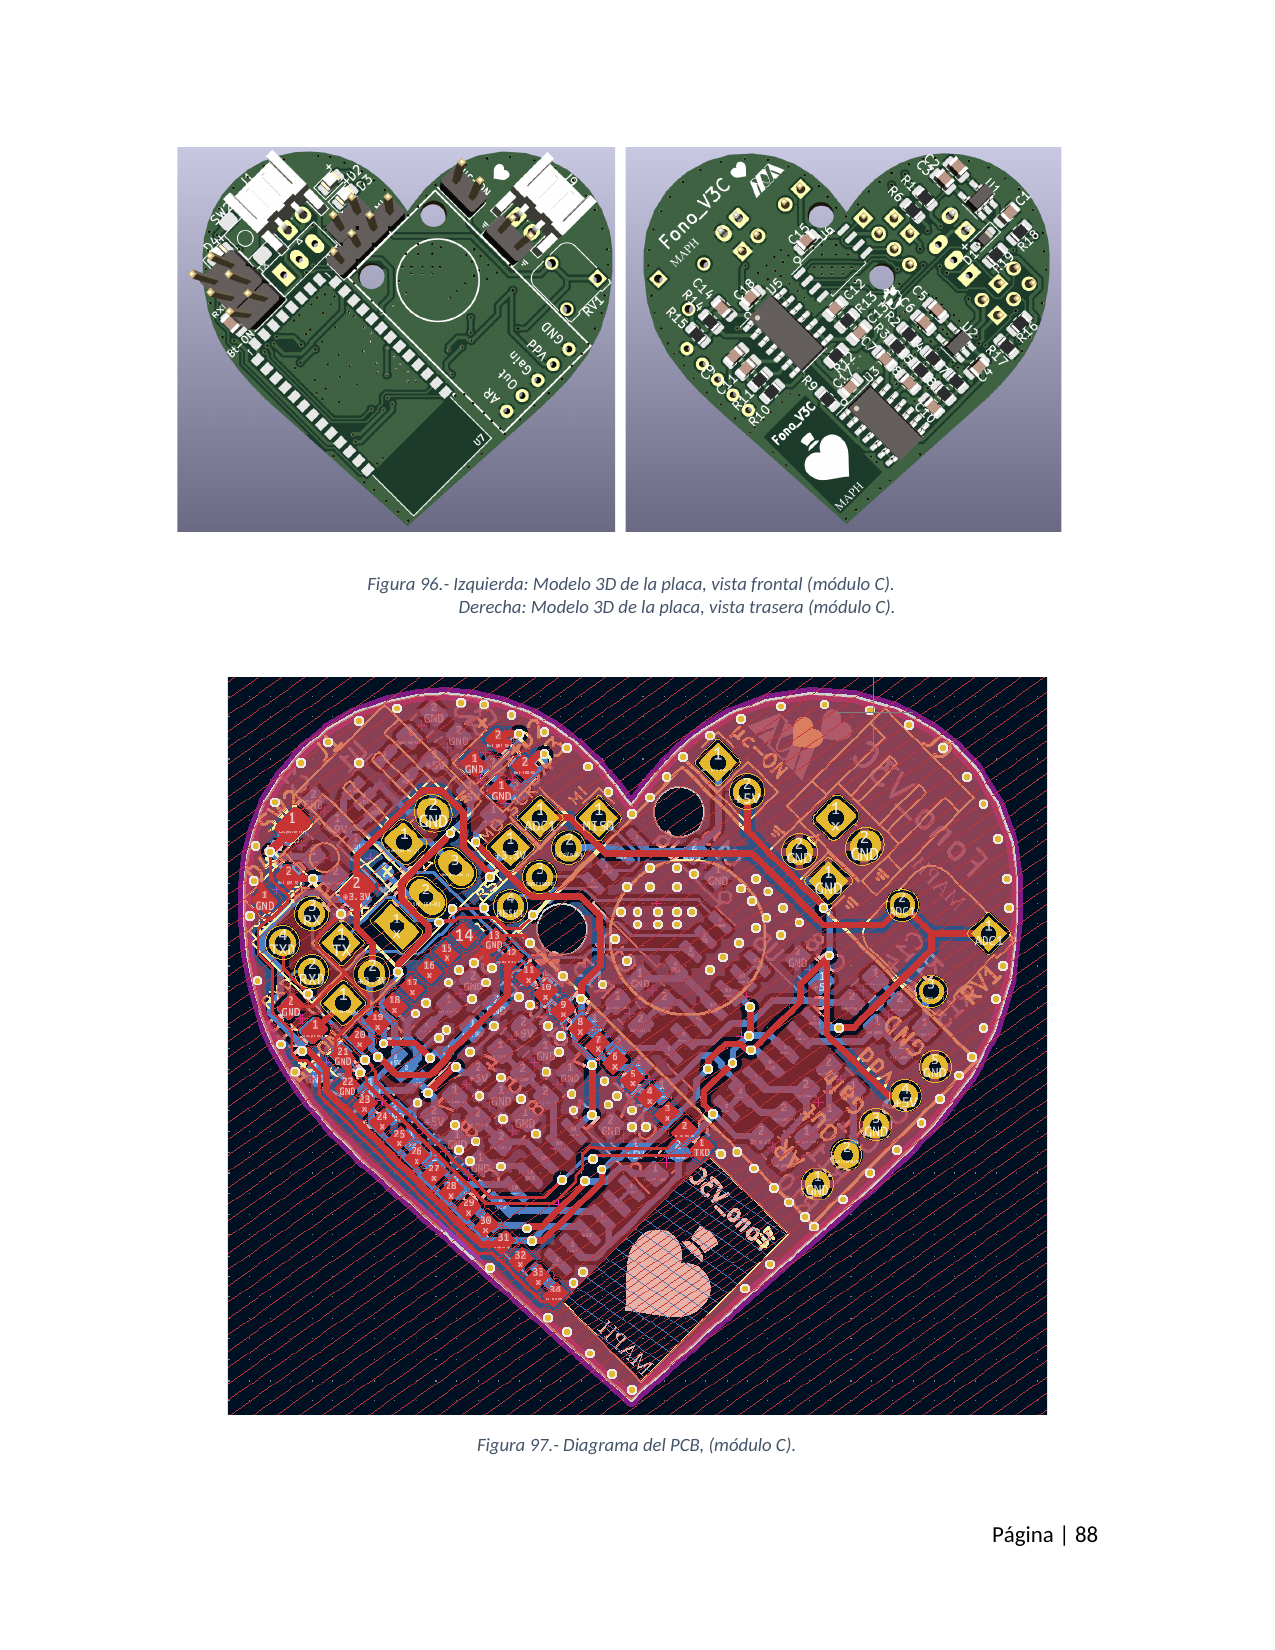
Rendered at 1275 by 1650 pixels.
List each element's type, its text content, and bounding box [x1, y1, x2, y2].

picture [227, 677, 1048, 1415]
picture [625, 147, 1062, 532]
text Figura 97.- Diagrama del PCB, (módulo C). [177, 1433, 1098, 1456]
picture [177, 147, 616, 532]
